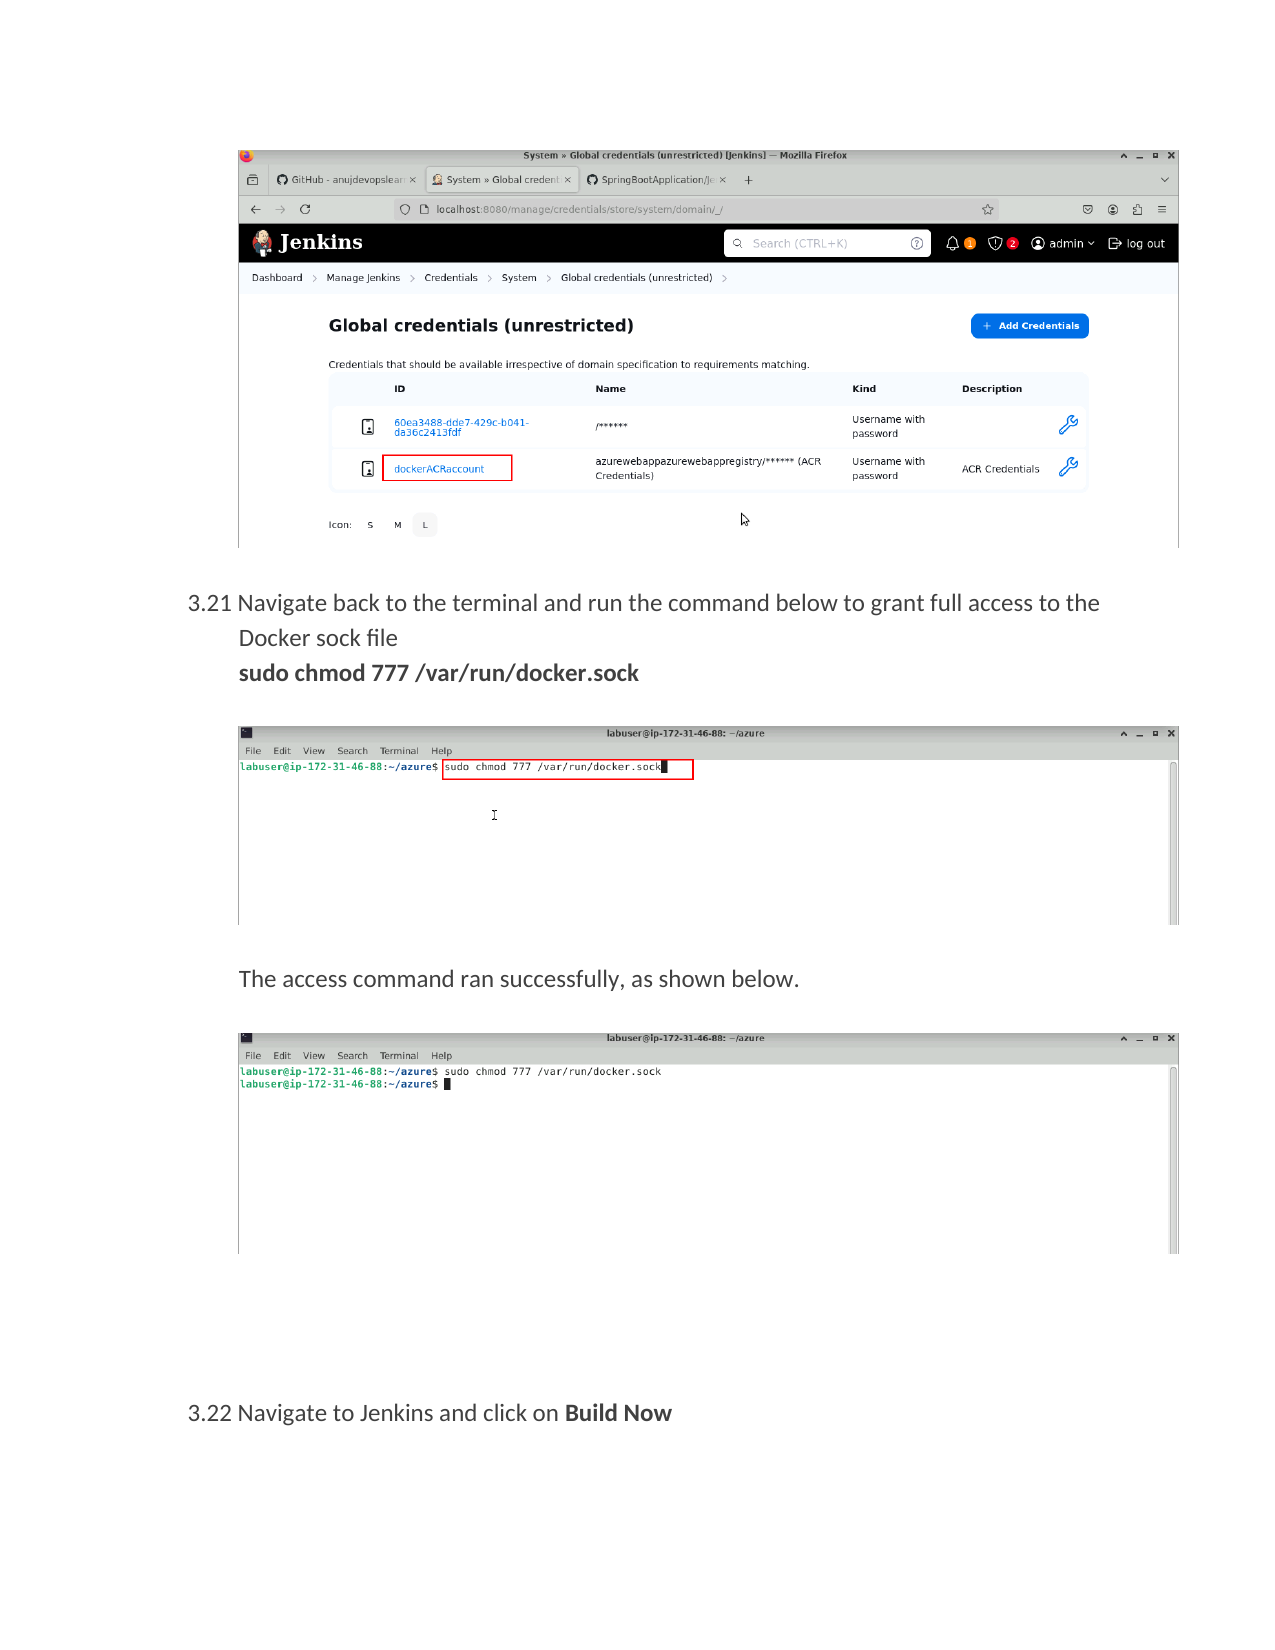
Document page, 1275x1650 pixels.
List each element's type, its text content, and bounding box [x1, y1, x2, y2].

picture [238, 1033, 1179, 1254]
list The access command ran successfully, as shown below. [239, 963, 1125, 994]
list sudo chmod 777 /var/run/docker.sock [239, 657, 1125, 687]
picture [238, 150, 1179, 548]
list Navigate to Jenkins and click on Build Now [187, 1397, 1125, 1428]
picture [238, 726, 1179, 925]
list Navigate back to the terminal and run the command below to grant full access to the Docker sock file [187, 587, 1125, 652]
